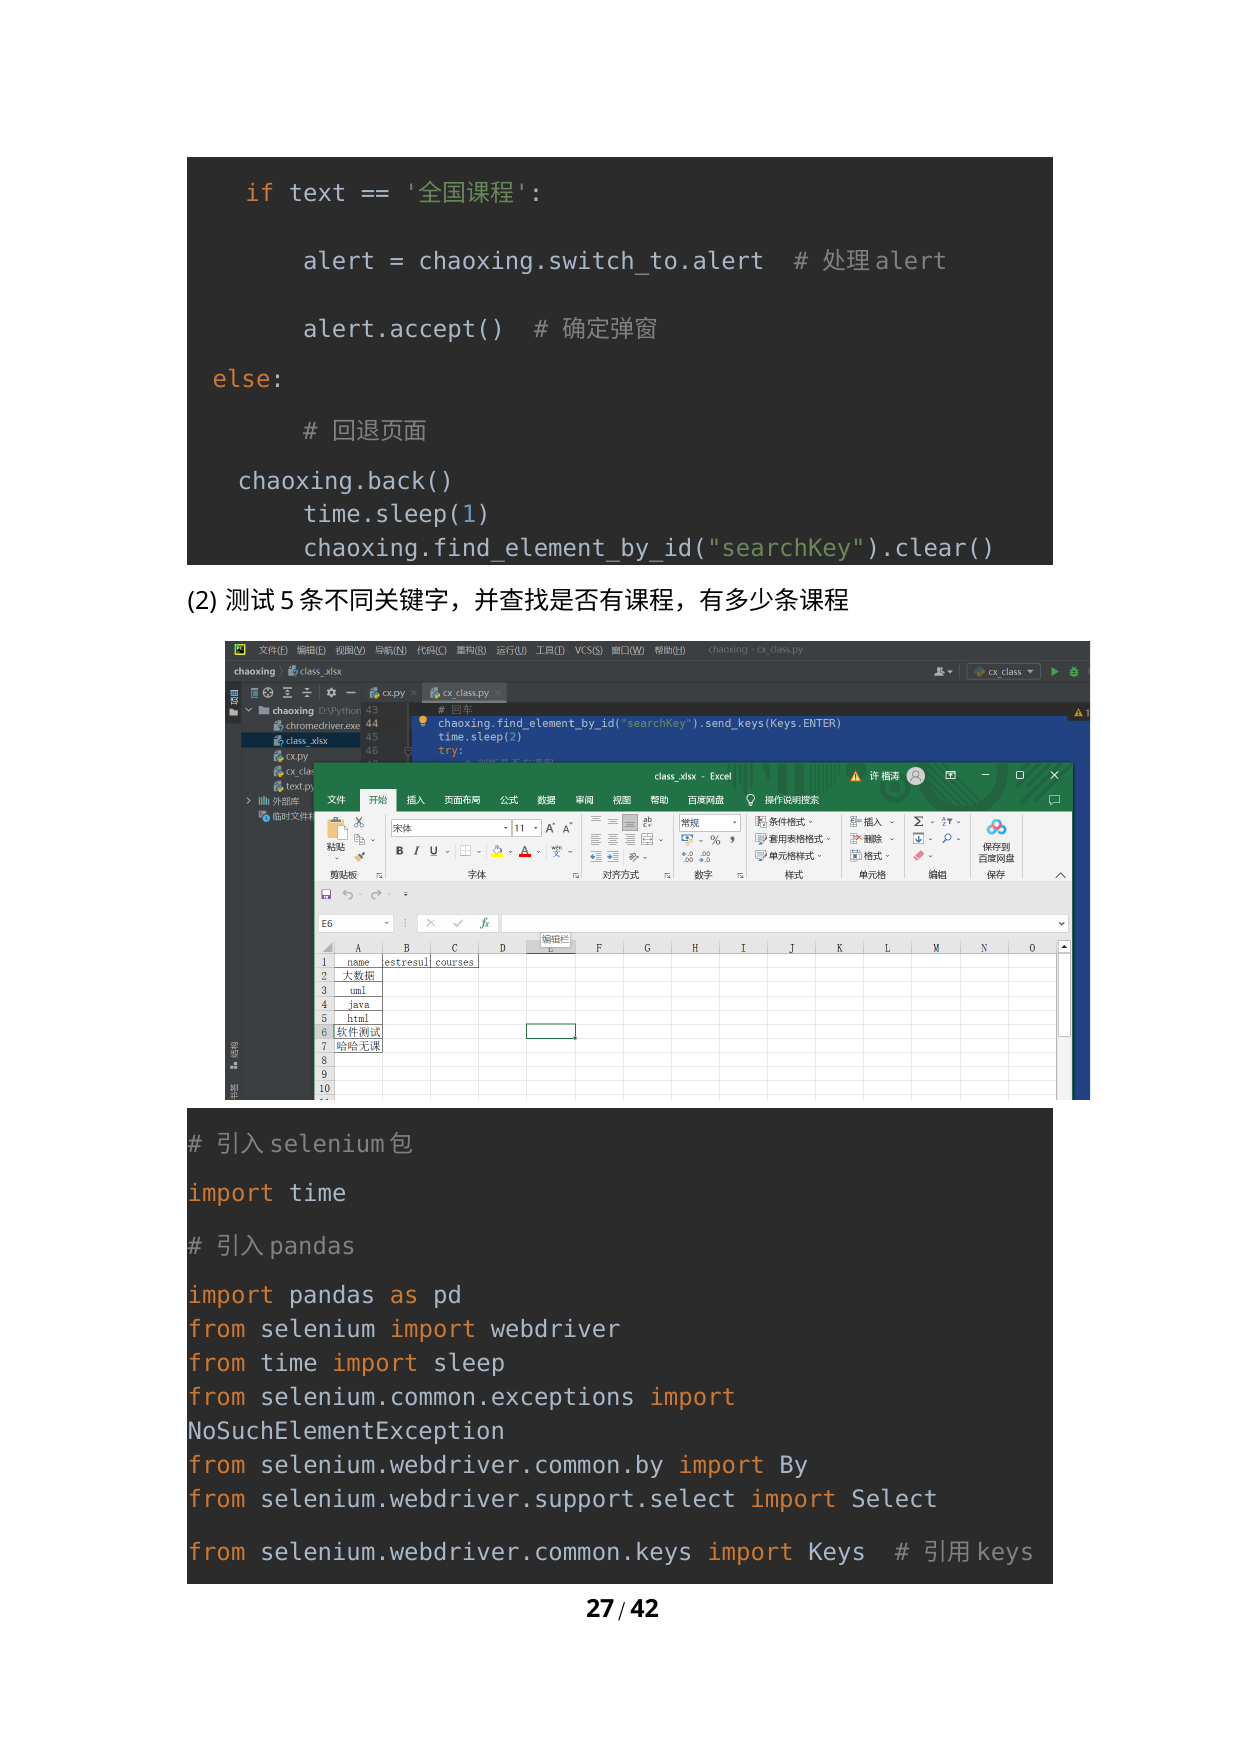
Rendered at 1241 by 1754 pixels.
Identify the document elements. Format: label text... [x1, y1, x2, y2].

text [187, 157, 1053, 565]
picture [225, 641, 1091, 1100]
list 测试5条不同关键字，并查找是否有课程，有多少条课程 [187, 565, 1053, 633]
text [187, 1108, 1053, 1584]
